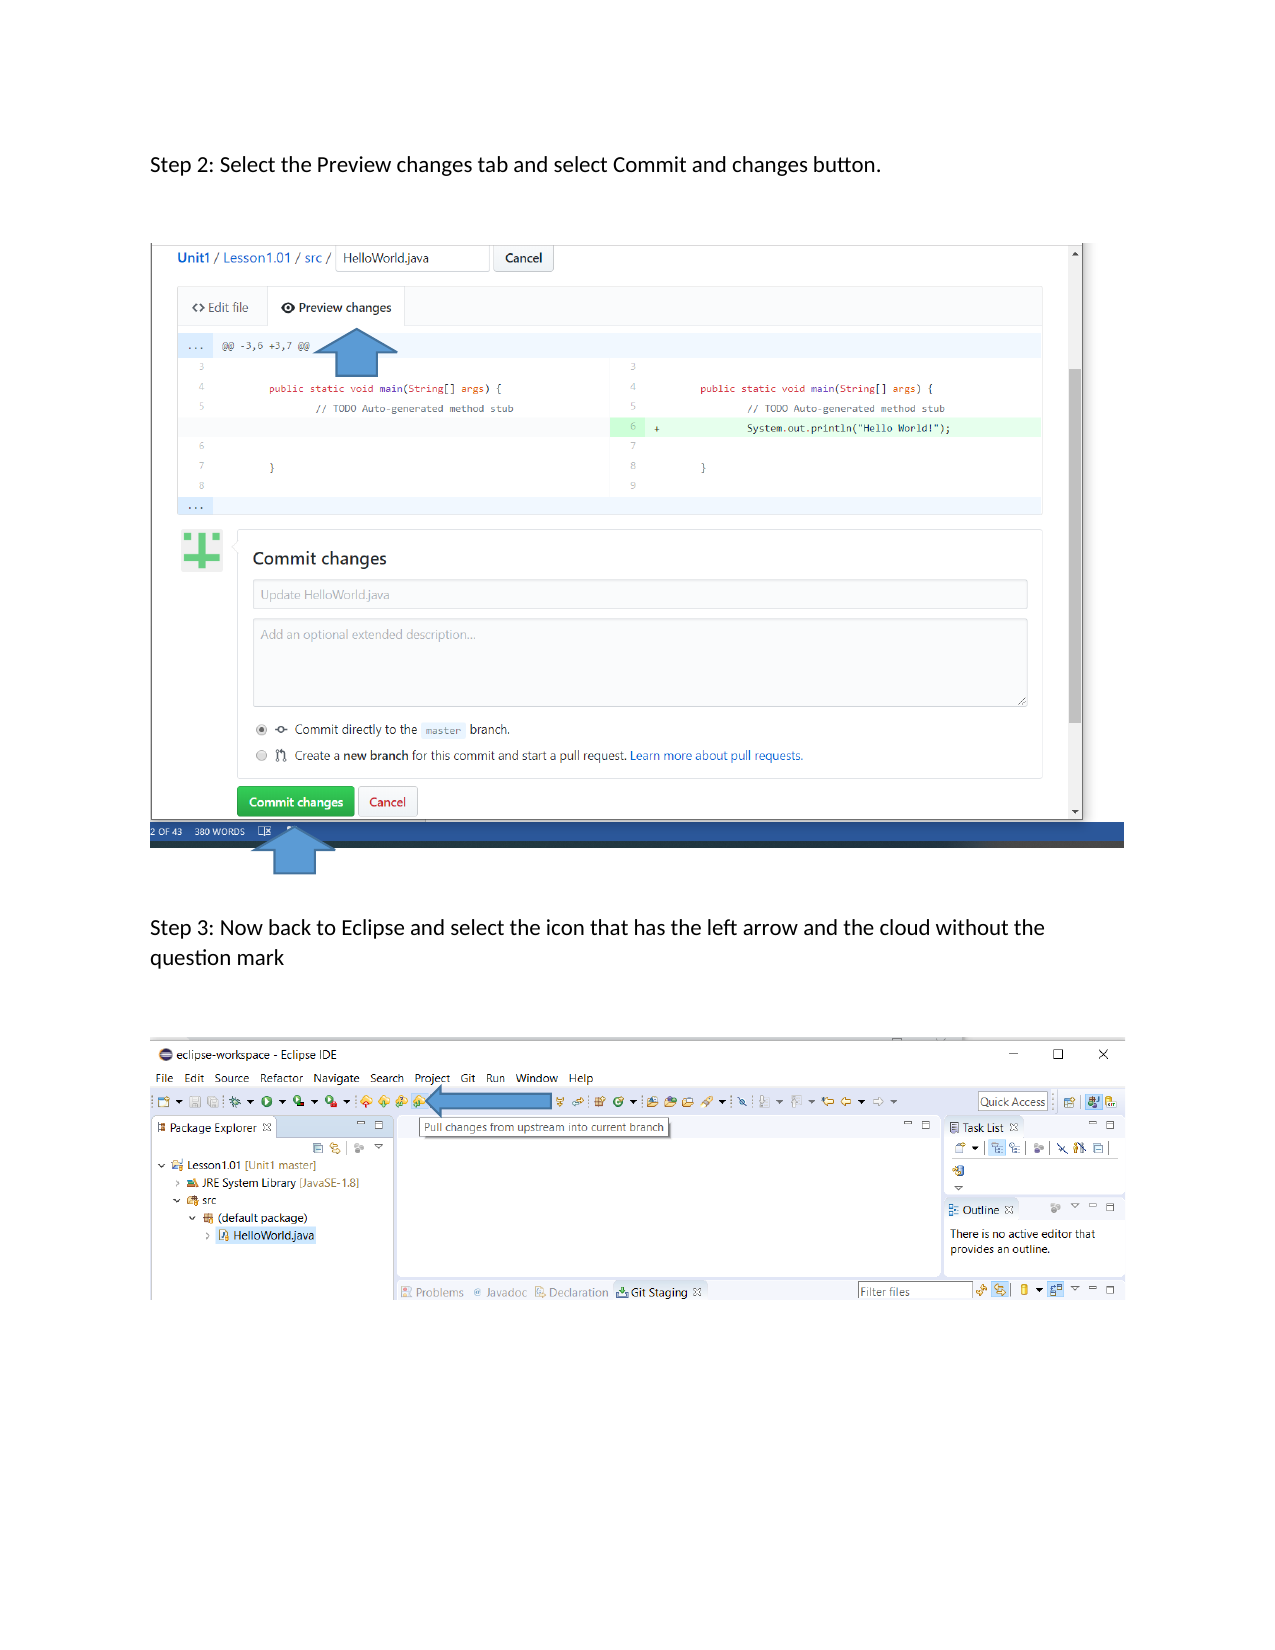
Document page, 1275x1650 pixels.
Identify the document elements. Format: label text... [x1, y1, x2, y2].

text Step 3: Now back to Eclipse and select the icon that has the left arrow and the cloud without the question mark [150, 913, 1125, 971]
text Step 2: Select the Preview changes tab and select Commit and changes button. [150, 150, 1125, 178]
picture [150, 243, 1124, 848]
picture [150, 1037, 1125, 1300]
